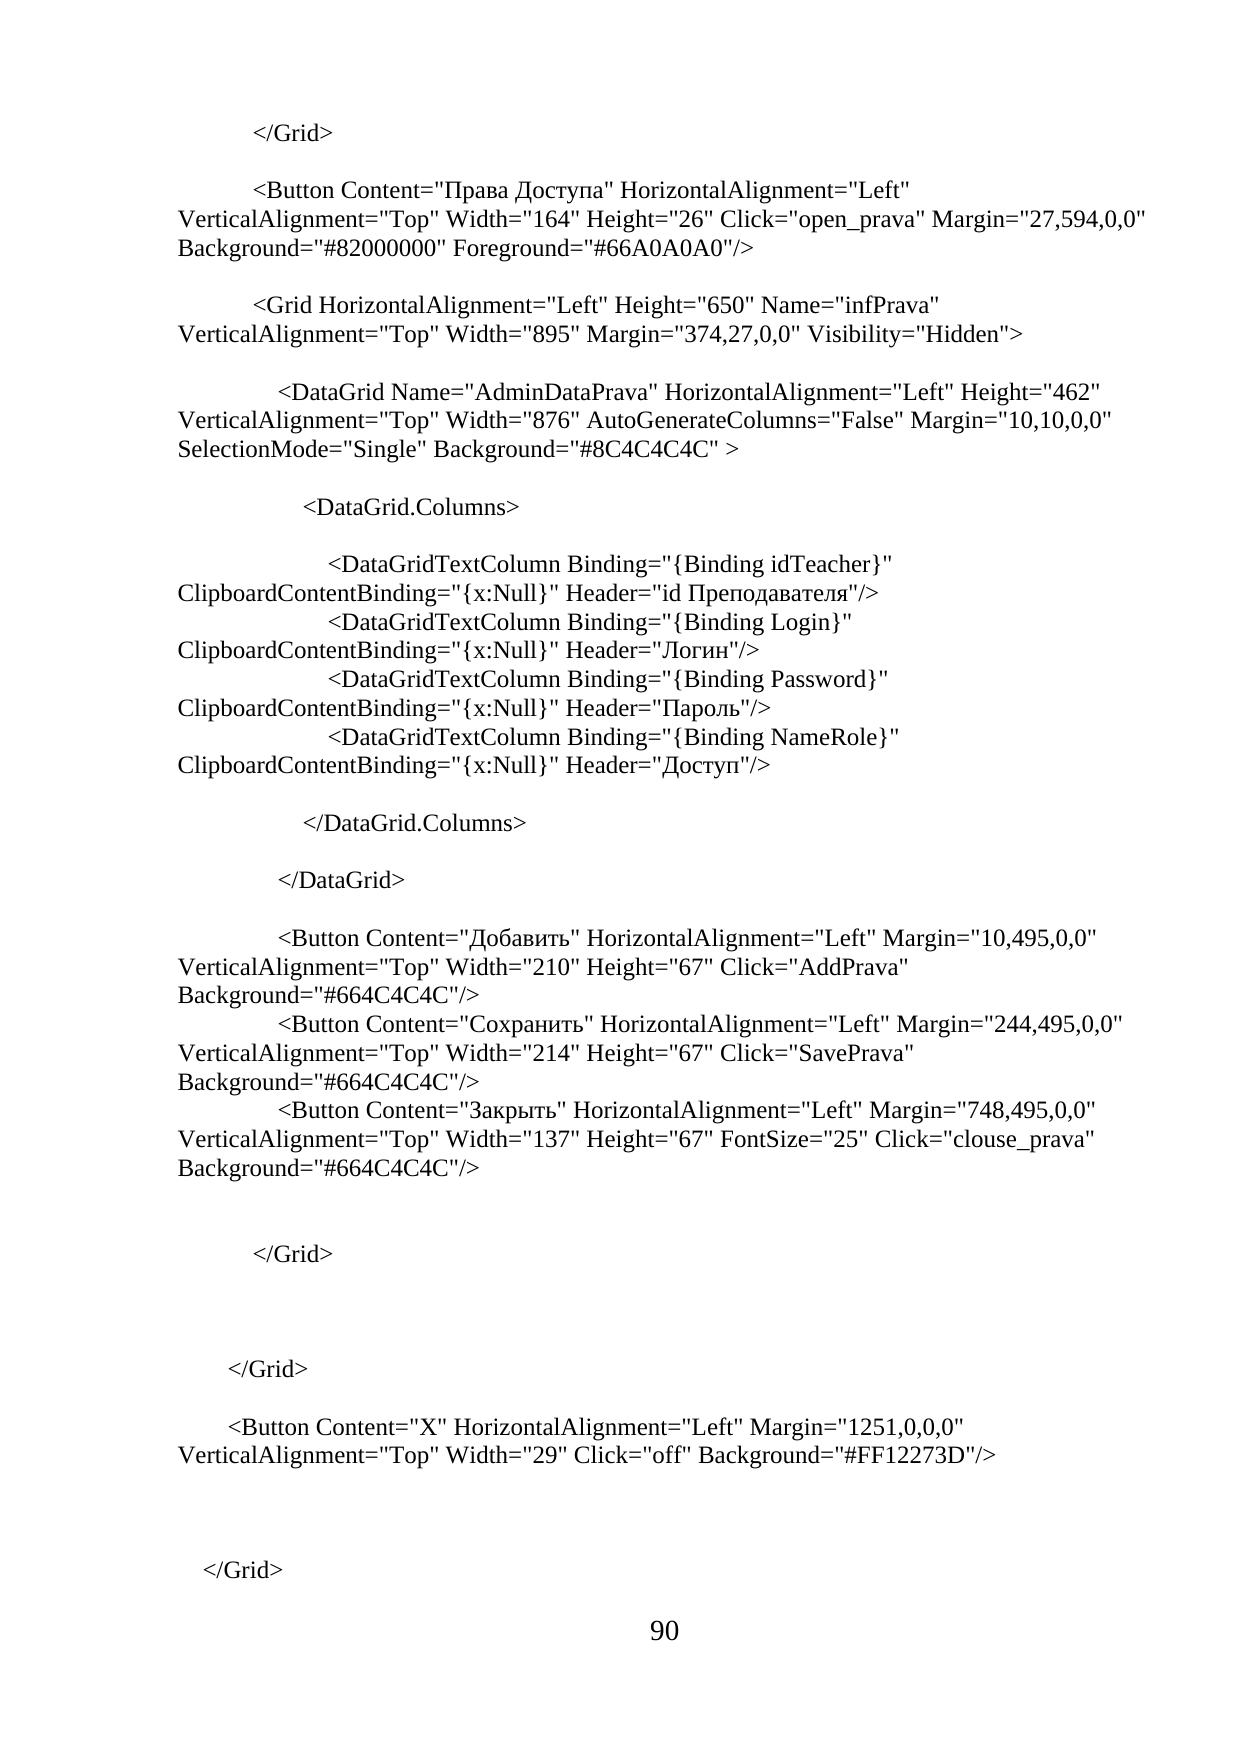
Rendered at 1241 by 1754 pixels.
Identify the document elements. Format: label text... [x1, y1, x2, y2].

text <DataGridTextColumn Binding="{Binding Password}" ClipboardContentBinding="{x:Null}" Header="Пароль"/> [177, 664, 1152, 722]
text <DataGrid.Columns> [177, 492, 1152, 521]
text <DataGridTextColumn Binding="{Binding NameRole}" ClipboardContentBinding="{x:Null}" Header="Доступ"/> [177, 722, 1152, 779]
text <Button Content="X" HorizontalAlignment="Left" Margin="1251,0,0,0" VerticalAlignment="Top" Width="29" Click="off" Background="#FF12273D"/> [177, 1412, 1152, 1469]
text <DataGridTextColumn Binding="{Binding idTeacher}" ClipboardContentBinding="{x:Null}" Header="id Преподавателя"/> [177, 549, 1152, 607]
text </Grid> [177, 1556, 1152, 1584]
text </DataGrid> [177, 866, 1152, 894]
text <DataGridTextColumn Binding="{Binding Login}" ClipboardContentBinding="{x:Null}" Header="Логин"/> [177, 607, 1152, 664]
text <Button Content="Добавить" HorizontalAlignment="Left" Margin="10,495,0,0" VerticalAlignment="Top" Width="210" Height="67" Click="AddPrava" Background="#664C4C4C"/> [177, 923, 1152, 1009]
text </Grid> [177, 118, 1152, 147]
text <Button Content="Права Доступа" HorizontalAlignment="Left" VerticalAlignment="Top" Width="164" Height="26" Click="open_prava" Margin="27,594,0,0" Background="#82000000" Foreground="#66A0A0A0"/> [177, 176, 1152, 262]
text </DataGrid.Columns> [177, 808, 1152, 837]
text </Grid> [177, 1354, 1152, 1383]
text <Button Content="Сохранить" HorizontalAlignment="Left" Margin="244,495,0,0" VerticalAlignment="Top" Width="214" Height="67" Click="SavePrava" Background="#664C4C4C"/> [177, 1009, 1152, 1096]
text <Button Content="Закрыть" HorizontalAlignment="Left" Margin="748,495,0,0" VerticalAlignment="Top" Width="137" Height="67" FontSize="25" Click="clouse_prava" Background="#664C4C4C"/> [177, 1096, 1152, 1182]
text <Grid HorizontalAlignment="Left" Height="650" Name="infPrava" VerticalAlignment="Top" Width="895" Margin="374,27,0,0" Visibility="Hidden"> [177, 291, 1152, 348]
text <DataGrid Name="AdminDataPrava" HorizontalAlignment="Left" Height="462" VerticalAlignment="Top" Width="876" AutoGenerateColumns="False" Margin="10,10,0,0" SelectionMode="Single" Background="#8C4C4C4C" > [177, 377, 1152, 463]
text </Grid> [177, 1239, 1152, 1268]
